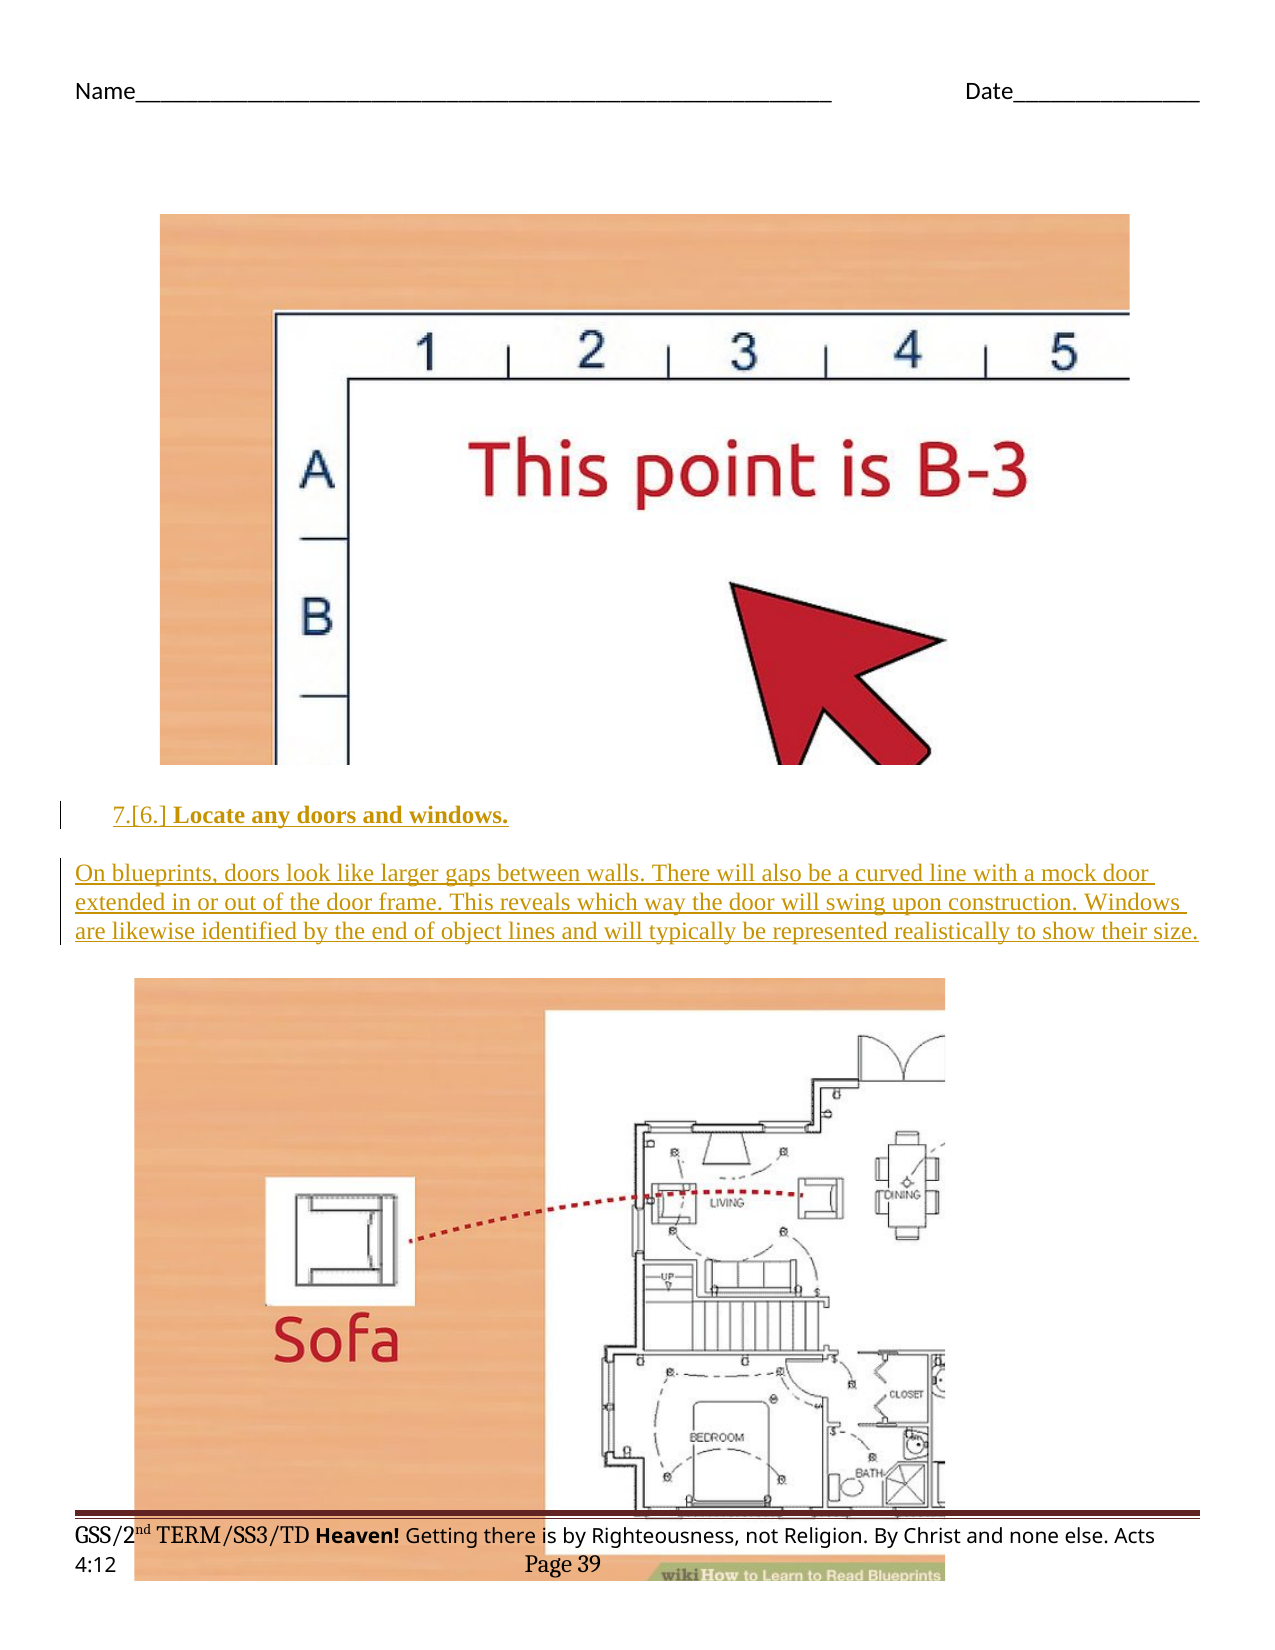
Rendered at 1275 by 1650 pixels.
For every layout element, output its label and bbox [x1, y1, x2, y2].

picture [159, 214, 1130, 765]
picture [134, 978, 946, 1510]
picture [134, 1519, 946, 1581]
